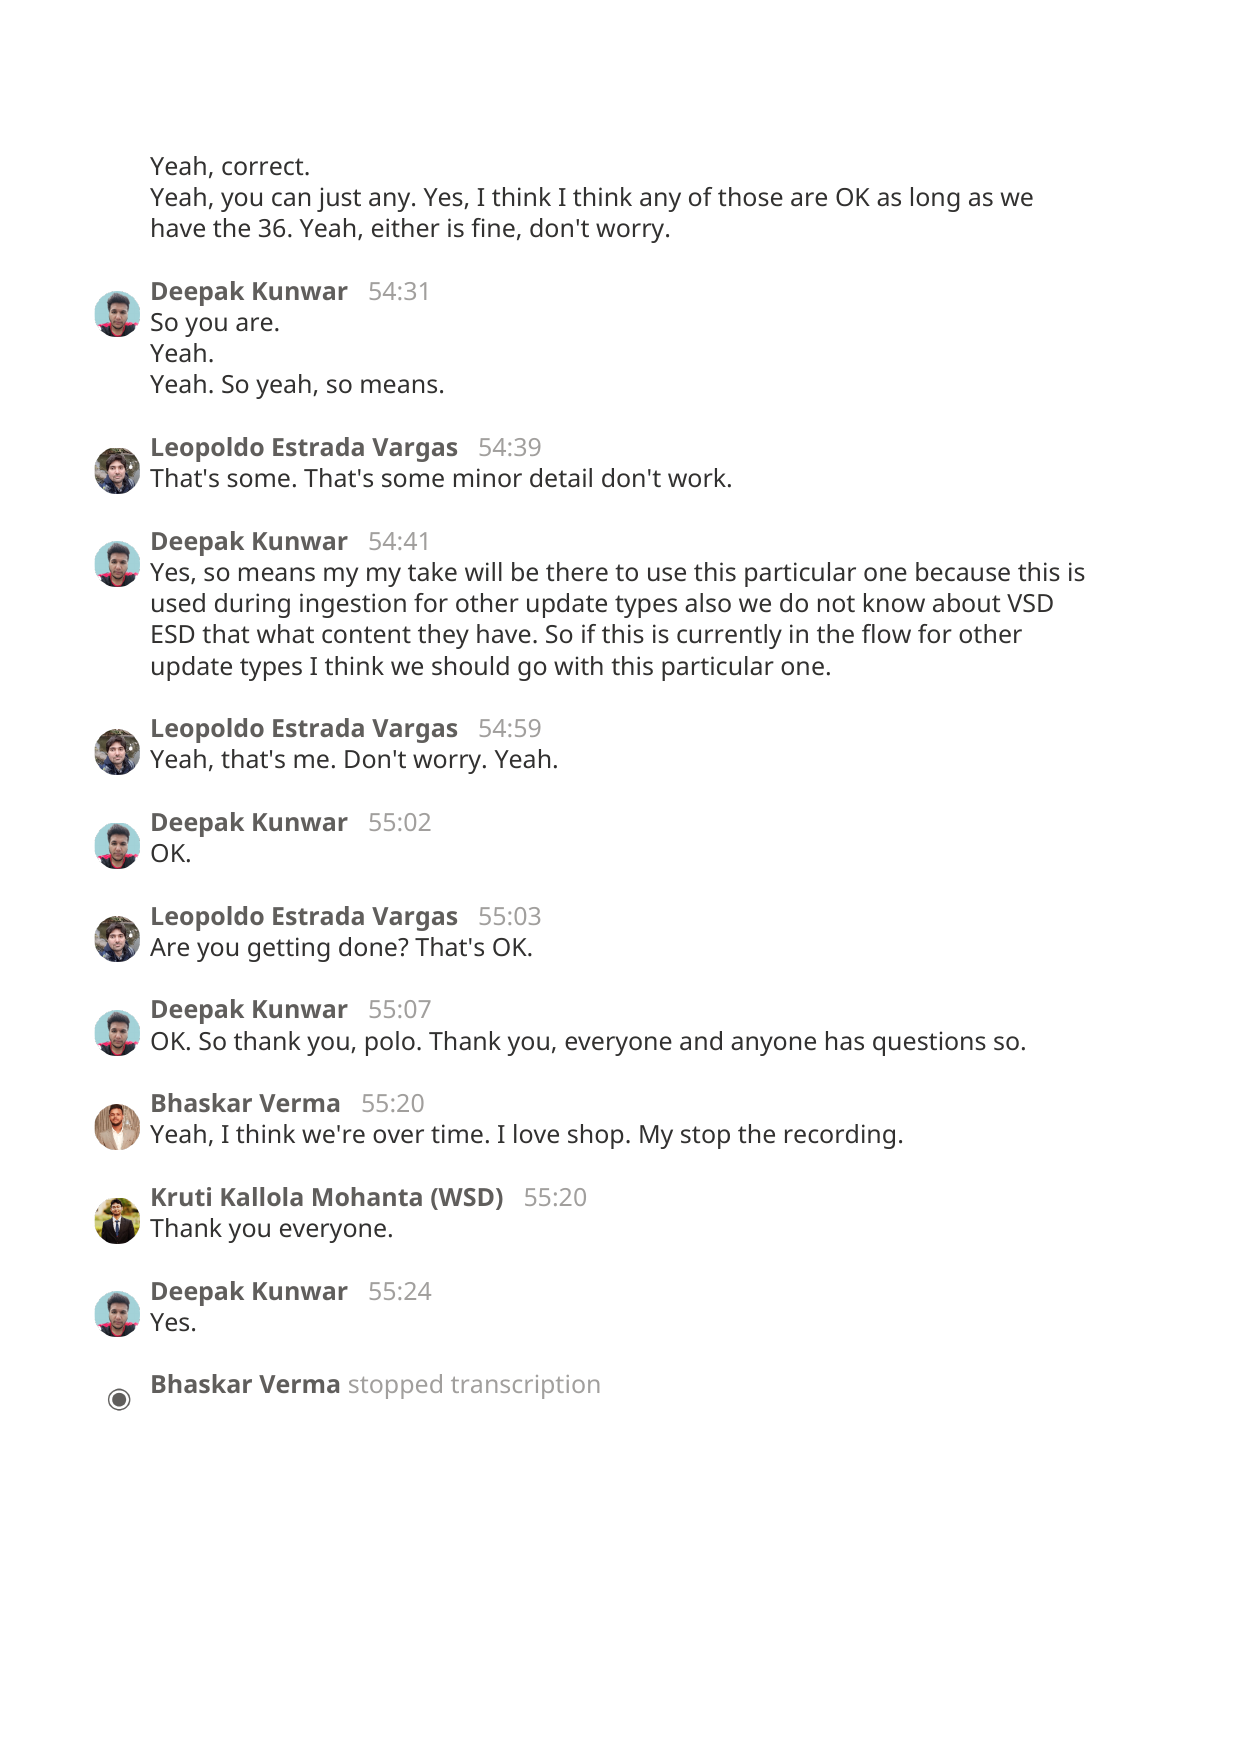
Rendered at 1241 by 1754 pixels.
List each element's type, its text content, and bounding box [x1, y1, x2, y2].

text Deepak Kunwar 55:24 Yes. [150, 1244, 1090, 1337]
text Deepak Kunwar 54:31 So you are. Yeah. Yeah. So yeah, so means. [150, 244, 1090, 400]
text Deepak Kunwar 55:07 OK. So thank you, polo. Thank you, everyone and anyone has questions so. [150, 962, 1090, 1056]
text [150, 150, 1090, 244]
text Kruti Kallola Mohanta (WSD) 55:20 Thank you everyone. [150, 1150, 1090, 1244]
text Bhaskar Verma stopped transcription [150, 1337, 1090, 1400]
text Bhaskar Verma 55:20 Yeah, I think we're over time. I love shop. My stop the recording. [150, 1056, 1090, 1150]
picture [94, 916, 140, 962]
picture [94, 541, 140, 587]
text Leopoldo Estrada Vargas 54:39 That's some. That's some minor detail don't work. [150, 400, 1090, 494]
text Deepak Kunwar 54:41 Yes, so means my my take will be there to use this particular one because this is used during ingestion for other update types also we do not know about VSD ESD that what content they have. So if this is currently in the flow for other update types I think we should go with this particular one. [150, 494, 1090, 681]
picture [94, 823, 140, 869]
picture [94, 1291, 140, 1337]
picture [94, 1104, 140, 1150]
picture [94, 448, 140, 494]
picture [102, 1382, 137, 1417]
picture [94, 729, 140, 775]
text Deepak Kunwar 55:02 OK. [150, 775, 1090, 869]
picture [94, 1010, 140, 1056]
picture [94, 291, 140, 337]
text Leopoldo Estrada Vargas 55:03 Are you getting done? That's OK. [150, 869, 1090, 962]
picture [94, 1198, 140, 1244]
text Leopoldo Estrada Vargas 54:59 Yeah, that's me. Don't worry. Yeah. [150, 681, 1090, 775]
